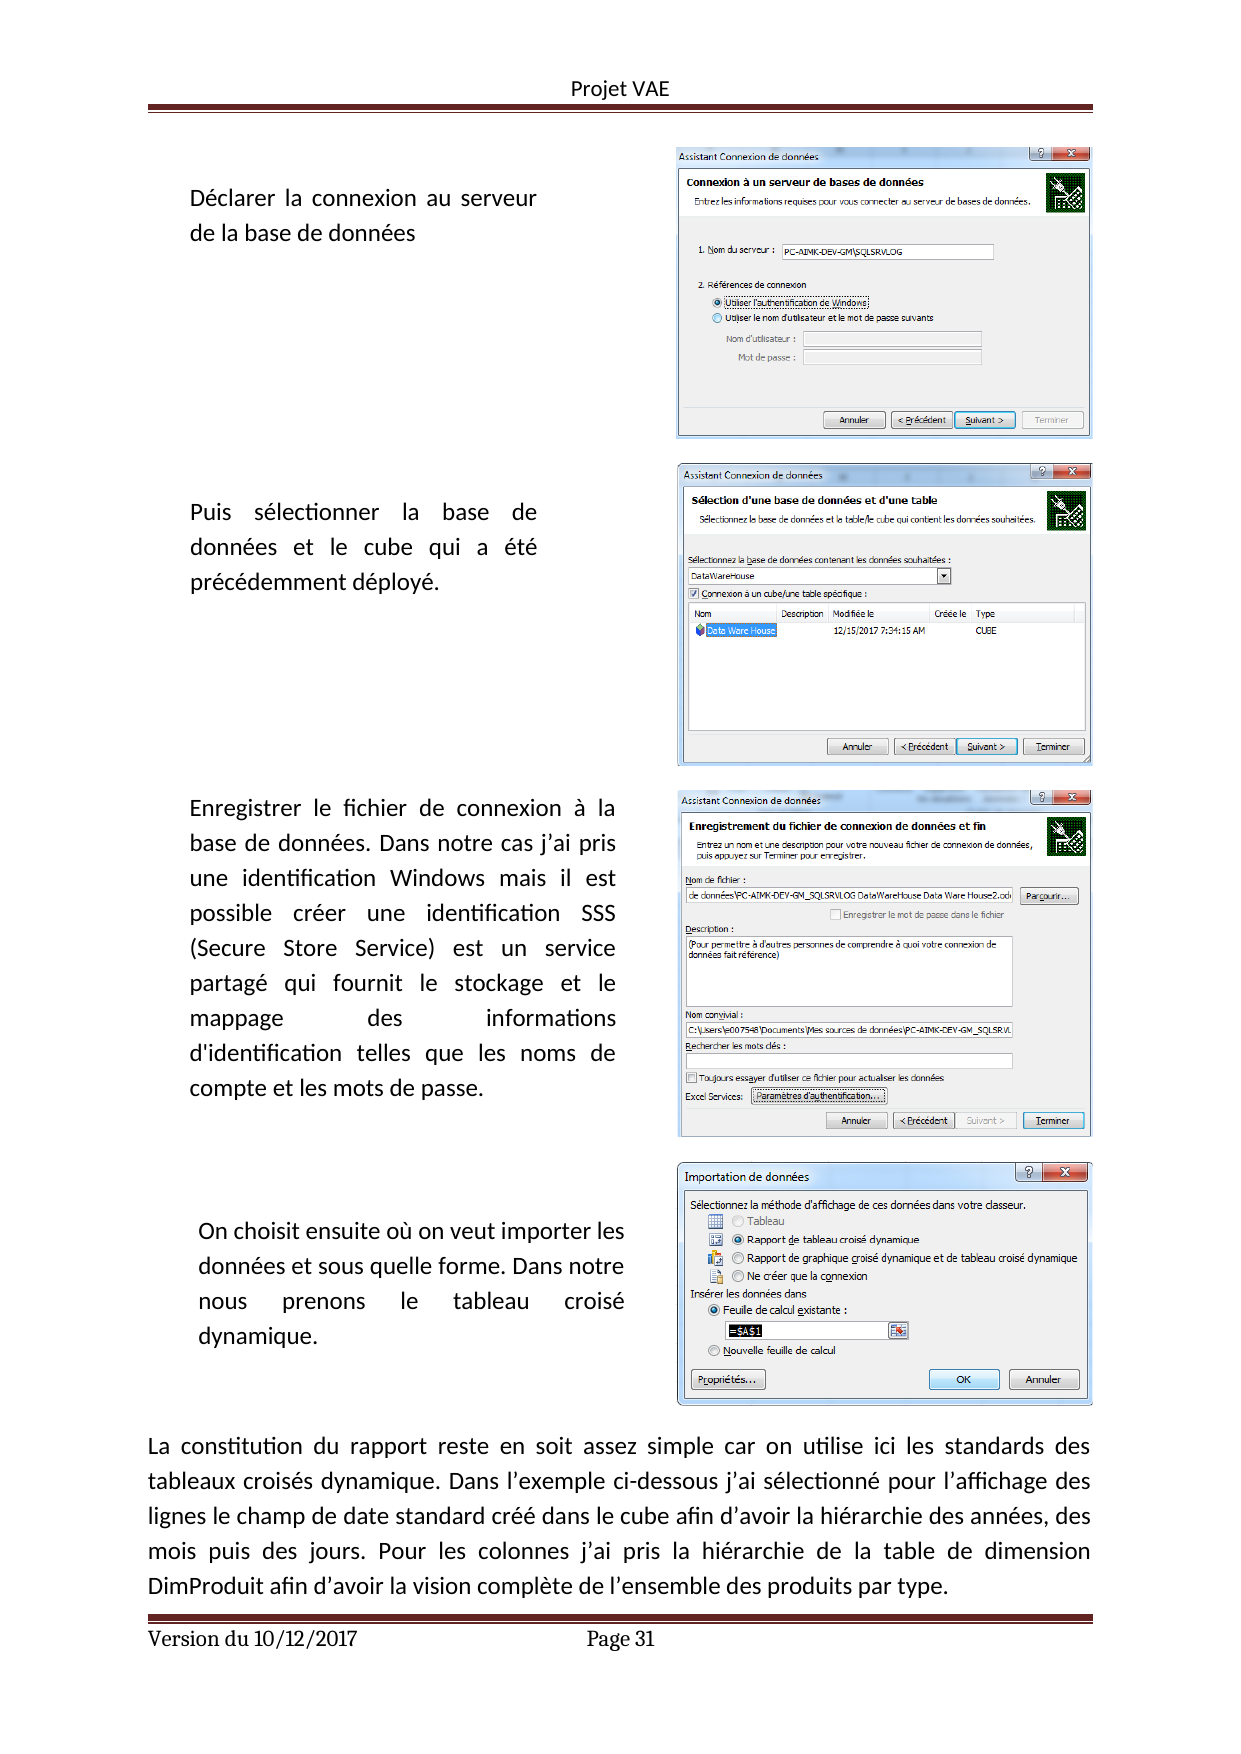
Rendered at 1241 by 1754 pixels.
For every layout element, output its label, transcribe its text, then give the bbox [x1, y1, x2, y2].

picture [677, 790, 1093, 1137]
text La constitution du rapport reste en soit assez simple car on utilise ici les standards des tableaux croisés dynamique. Dans l’exemple ci-dessous j’ai sélectionné pour l’affichage des lignes le champ de date standard créé dans le cube afin d’avoir la hiérarchie des années, des mois puis des jours. Pour les colonnes j’ai pris la hiérarchie de la table de dimension DimProduit afin d’avoir la vision complète de l’ensemble des produits par type. [148, 1430, 1093, 1601]
picture [676, 1161, 1093, 1406]
picture [677, 463, 1093, 766]
picture [676, 147, 1093, 439]
